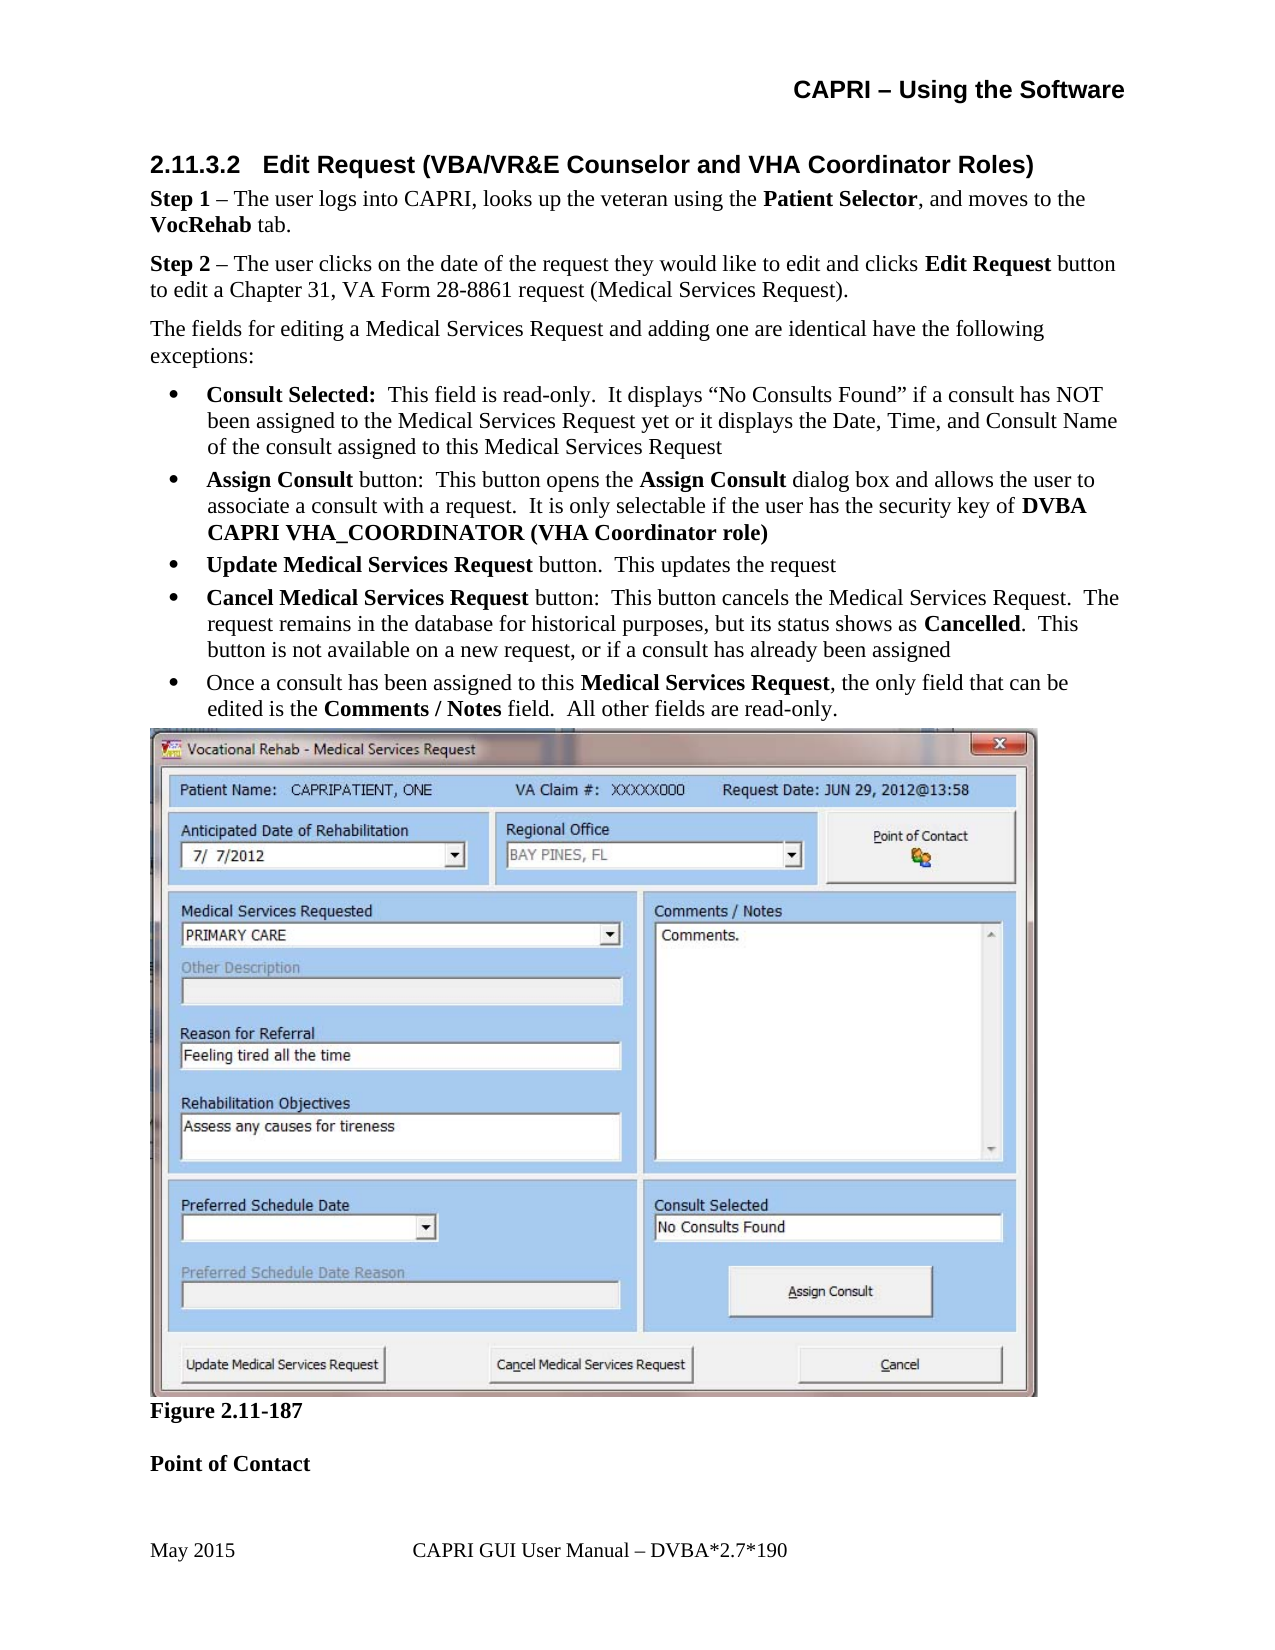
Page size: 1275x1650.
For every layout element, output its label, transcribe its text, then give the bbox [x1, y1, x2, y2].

text The fields for editing a Medical Services Request and adding one are identical have the following exceptions: [150, 315, 1125, 368]
text Once a consult has been assigned to this Medical Services Request, the only field that can be edited is the Comments / Notes field. All other fields are read-only. [169, 669, 1125, 722]
picture [150, 728, 1038, 1397]
text Assign Consult button: This button opens the Assign Consult dialog box and allows the user to associate a consult with a request. It is only selectable if the user has the security key of DVBA CAPRI VHA_COORDINATOR (VHA Coordinator role) [169, 466, 1125, 545]
text Update Medical Services Request button. This updates the request [169, 551, 1125, 578]
text Point of Contact [150, 1449, 1125, 1476]
text Consult Selected: This field is read-only. It displays “No Consults Found” if a consult has NOT been assigned to the Medical Services Request yet or it displays the Date, Time, and Consult Name of the consult assigned to this Medical Services Request [169, 381, 1125, 460]
subtitle Edit Request (VBA/VR&E Counselor and VHA Coordinator Roles) [150, 150, 1125, 179]
text Step 2 – The user clicks on the date of the request they would like to edit and clicks Edit Request button to edit a Chapter 31, VA Form 28-8861 request (Medical Services Request). [150, 250, 1125, 303]
text Step 1 – The user logs into CAPRI, looks up the veteran using the Patient Selector, and moves to the VocRehab tab. [150, 185, 1125, 238]
text Cancel Medical Services Request button: This button cancels the Medical Services Request. The request remains in the database for historical purposes, but its status shows as Cancelled. This button is not available on a new request, or if a consult has already been assigned [169, 584, 1125, 663]
